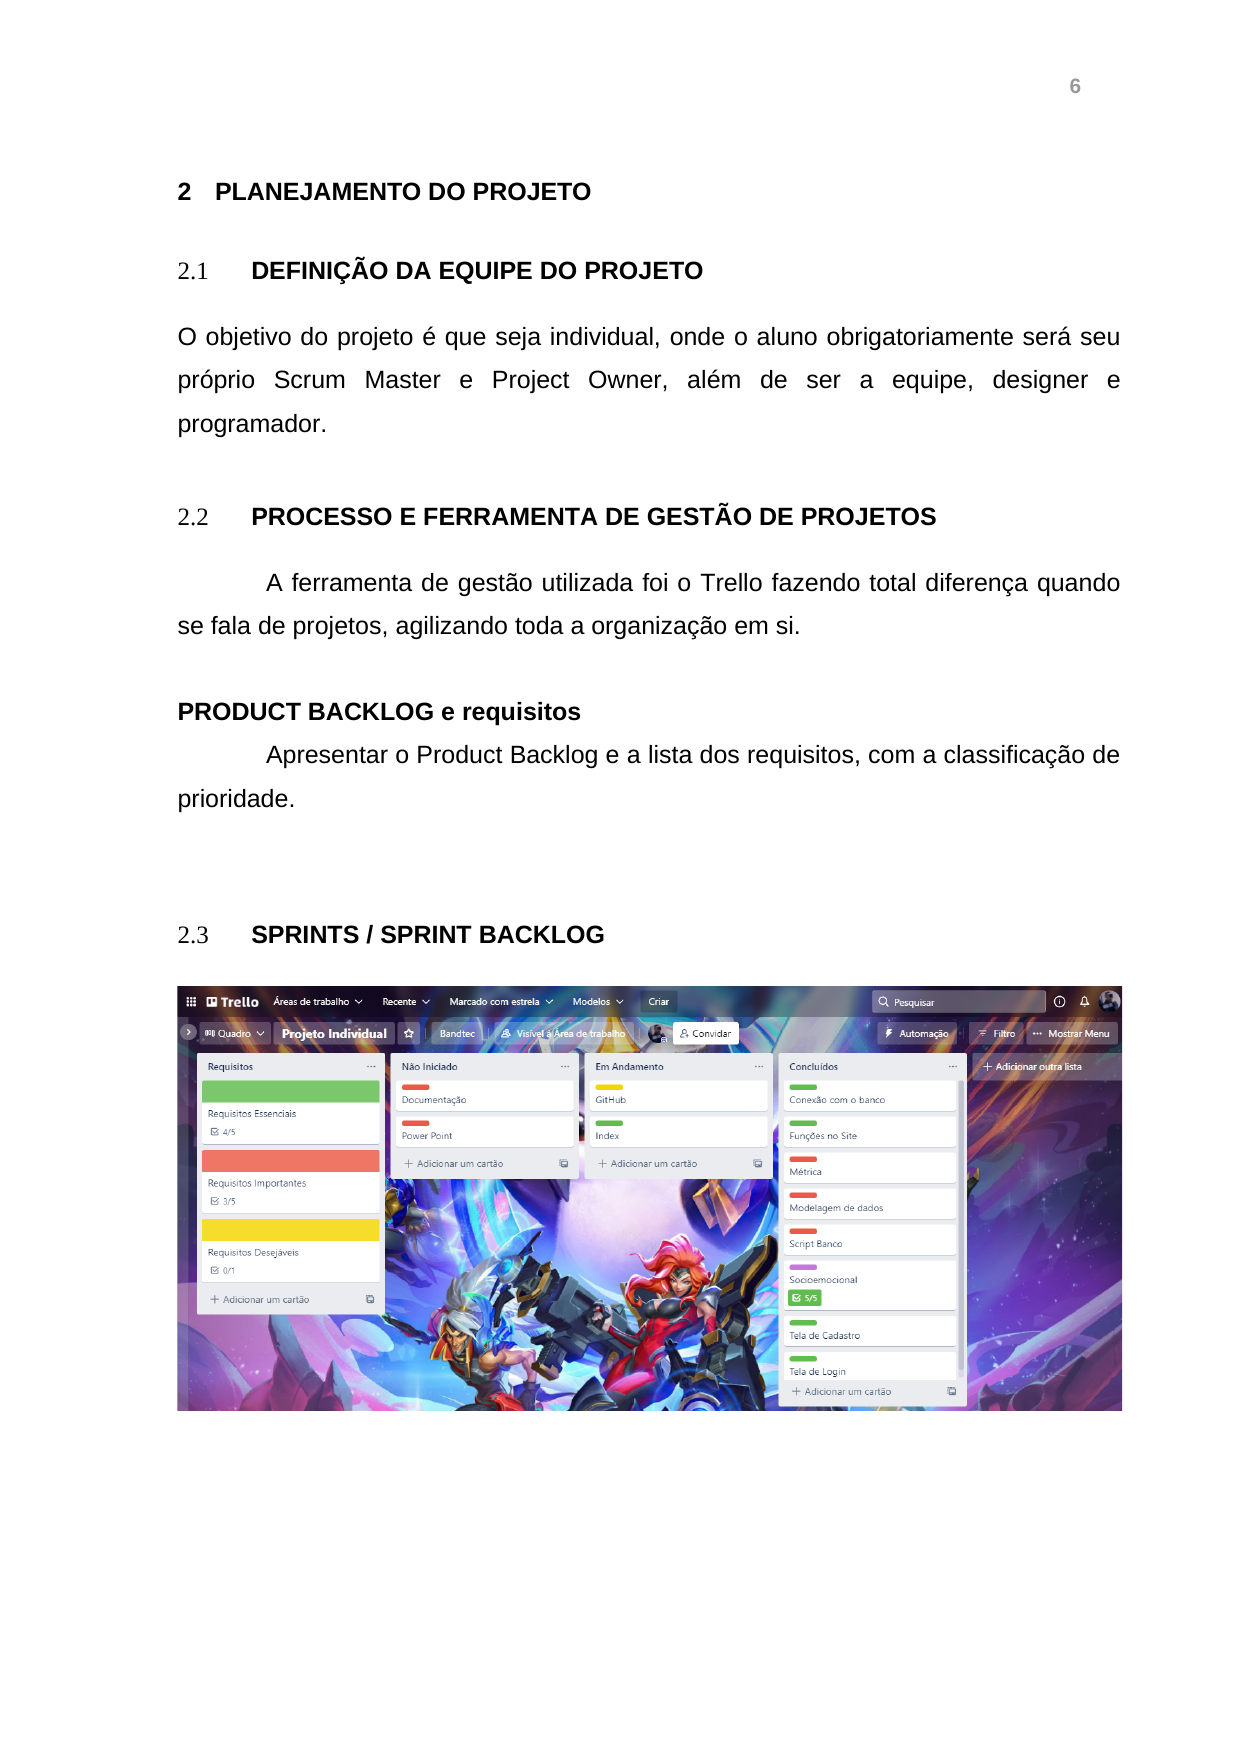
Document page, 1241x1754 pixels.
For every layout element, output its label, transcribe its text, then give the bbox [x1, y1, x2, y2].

subtitle Definição da Equipe do projeto [177, 256, 1122, 285]
text O objetivo do projeto é que seja individual, onde o aluno obrigatoriamente será seu próprio Scrum Master e Project Owner, além de ser a equipe, designer e programador. [177, 322, 1122, 437]
text A ferramenta de gestão utilizada foi o Trello fazendo total diferença quando se fala de projetos, agilizando toda a organização em si. [177, 568, 1122, 640]
subtitle Sprints / sprint backlog [177, 920, 1122, 949]
text Apresentar o Product Backlog e a lista dos requisitos, com a classificação de prioridade. [177, 741, 1122, 812]
subtitle PLANEJAMENTO DO PROJETO [177, 177, 1122, 206]
subtitle PROCESSO E FERRAMENTA DE GESTÃO DE PROJETOS [177, 502, 1122, 531]
picture [177, 986, 1123, 1411]
text PRODUCT BACKLOG e requisitos [177, 697, 1122, 726]
